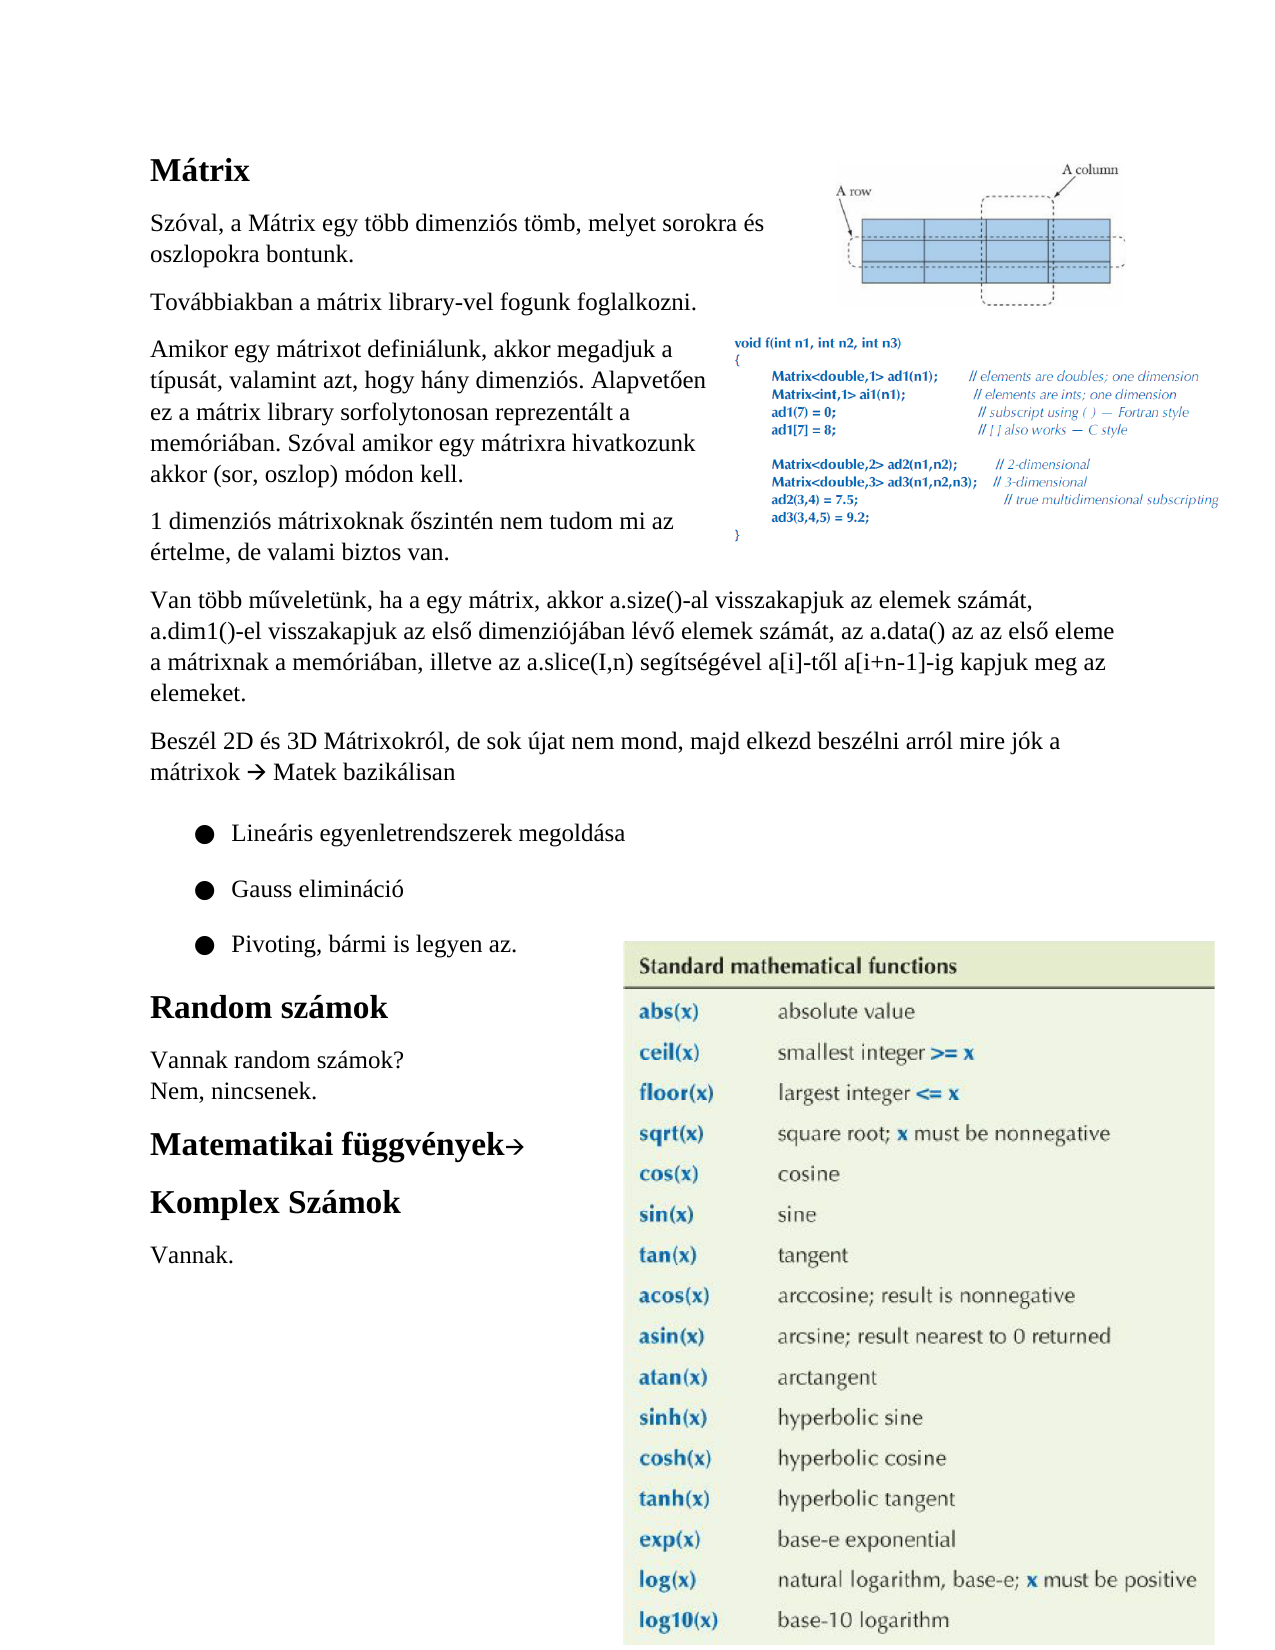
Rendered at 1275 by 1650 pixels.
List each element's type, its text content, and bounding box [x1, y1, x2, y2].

text Komplex Számok [150, 1182, 620, 1220]
text Továbbiakban a mátrix library-vel fogunk foglalkozni. [150, 287, 1125, 316]
text Matematikai függvények🡪 [150, 1124, 620, 1162]
list Gauss elimináció [194, 860, 1125, 911]
list Pivoting, bármi is legyen az. [194, 915, 1125, 967]
picture [832, 155, 1125, 307]
text Szóval, a Mátrix egy több dimenziós tömb, melyet sorokra és oszlopokra bontunk. [150, 208, 832, 268]
text Van több műveletünk, ha a egy mátrix, akkor a.size()-al visszakapjuk az elemek számát, a.dim1()-el visszakapjuk az első dimenziójában lévő elemek számát, az a.data() az az első eleme a mátrixnak a memóriában, illetve az a.slice(I,n) segítségével a[i]-től a[i+n-1]-ig kapjuk meg az elemeket. [150, 585, 1125, 707]
text Amikor egy mátrixot definiálunk, akkor megadjuk a típusát, valamint azt, hogy hány dimenziós. Alapvetően ez a mátrix library sorfolytonosan reprezentált a memóriában. Szóval amikor egy mátrixra hivatkozunk akkor (sor, oszlop) módon kell. [150, 334, 1125, 487]
text 1 dimenziós mátrixoknak őszintén nem tudom mi az értelme, de valami biztos van. [150, 506, 1125, 566]
text Vannak random számok? Nem, nincsenek. [150, 1045, 620, 1105]
text Vannak. [150, 1240, 620, 1269]
list Lineáris egyenletrendszerek megoldása [194, 805, 1125, 856]
picture [620, 941, 1215, 1645]
text Random számok [150, 987, 620, 1026]
picture [731, 335, 1222, 544]
text Mátrix [150, 150, 1125, 188]
text Beszél 2D és 3D Mátrixokról, de sok újat nem mond, majd elkezd beszélni arról mire jók a mátrixok 🡪 Matek bazikálisan [150, 726, 1125, 786]
